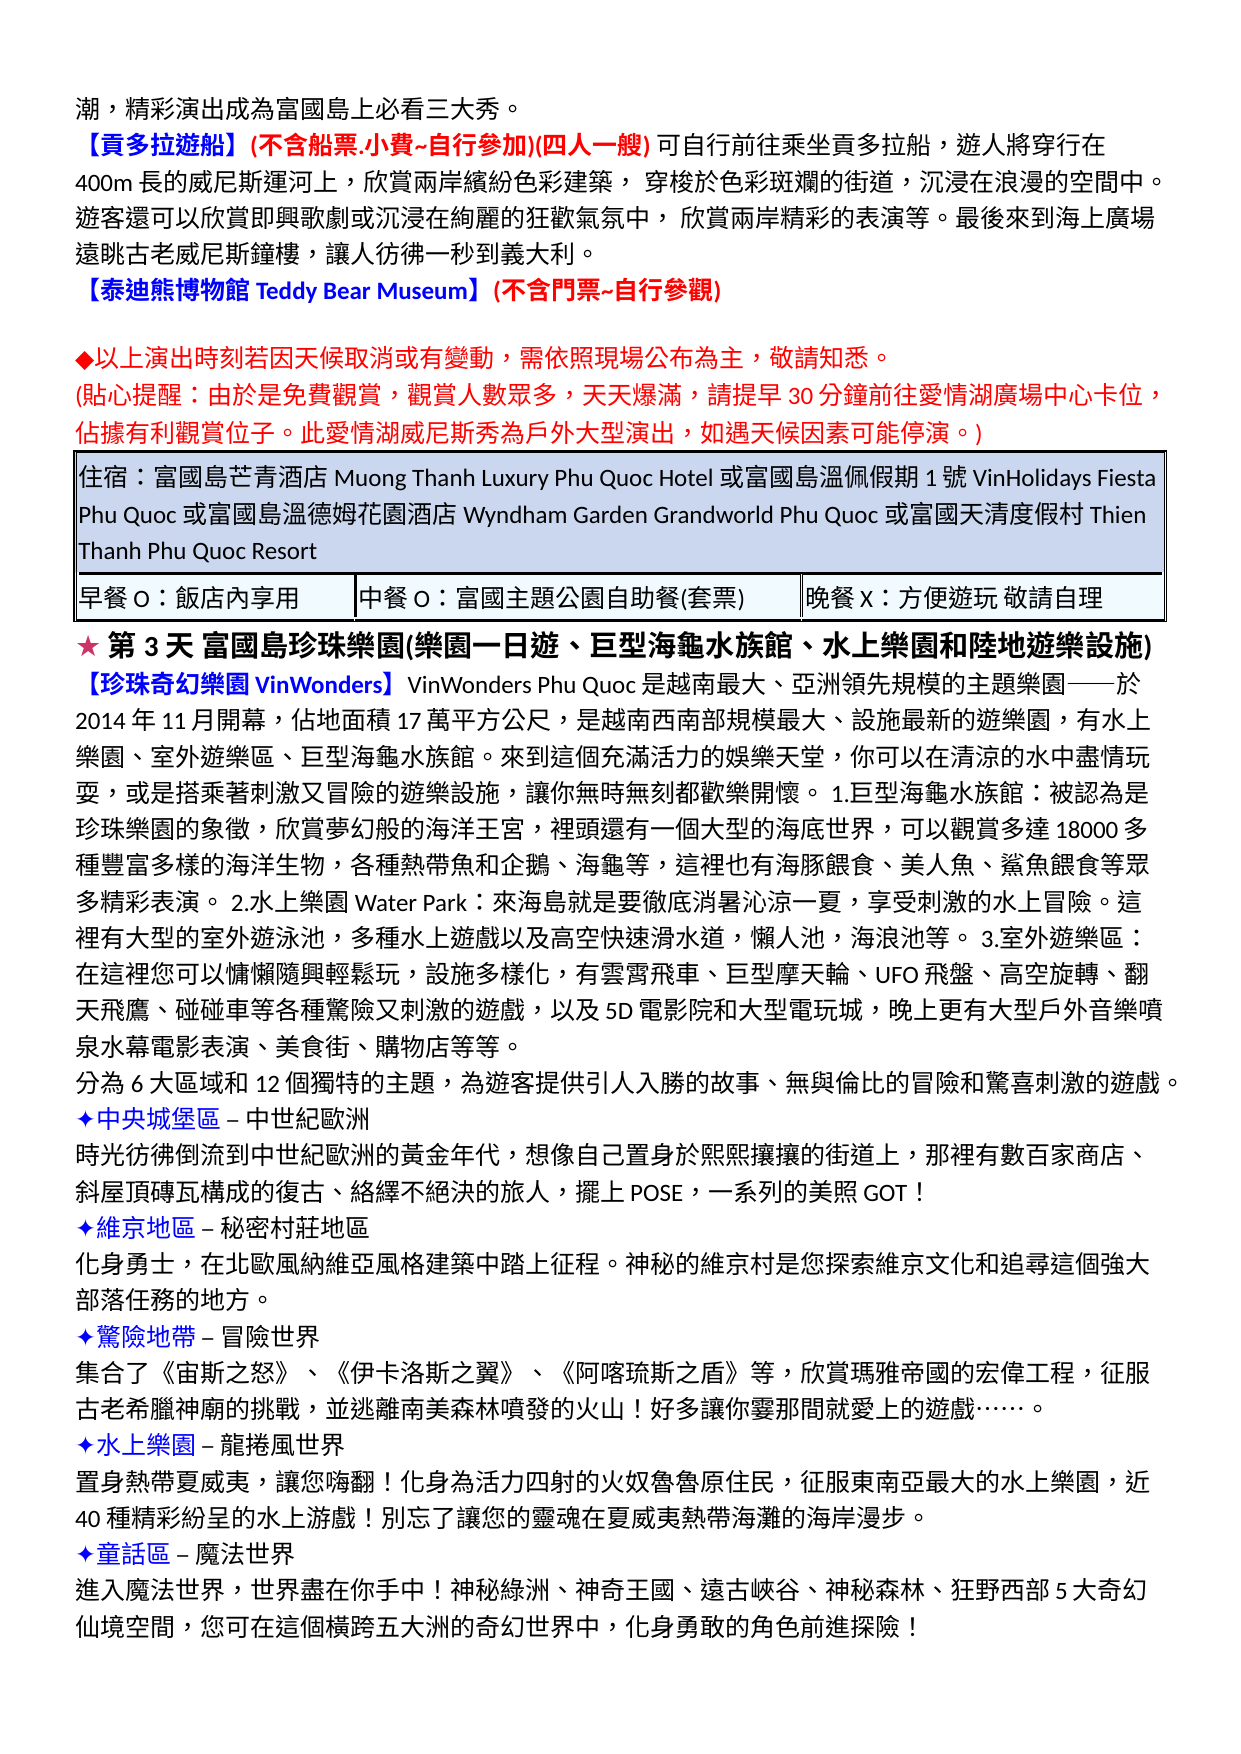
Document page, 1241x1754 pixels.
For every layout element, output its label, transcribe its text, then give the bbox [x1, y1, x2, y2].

table_cell 晚餐X：方便遊玩 敬請自理 [802, 572, 1164, 619]
table_header 住宿：富國島芒青酒店 Muong Thanh Luxury Phu Quoc Hotel 或富國島溫佩假期1號 VinHolidays Fiesta Phu Quoc 或富國島溫德姆花園酒店 Wyndham Garden Grandworld Phu Quoc 或富國天清度假村 Thien Thanh Phu Quoc Resort [77, 453, 1164, 572]
text 【泰迪熊博物館 Teddy Bear Museum​】(不含門票~自行參觀) [75, 271, 1165, 337]
text ★ 第 3 天 富國島珍珠樂園(樂園一日遊、巨型海⿔⽔族館、⽔上樂園和陸地遊樂設施) [75, 622, 1165, 664]
text ◆以上演出時刻若因天候取消或有變動，需依照現場公布為主，敬請知悉。 (貼心提醒：由於是免費觀賞，觀賞人數眾多，天天爆滿，請提早30分鐘前往愛情湖廣場中心卡位，佔據有利觀賞位子。此愛情湖威尼斯秀為戶外大型演出，如遇天候因素可能停演。) [75, 337, 1165, 450]
table_cell 中餐O：富國主題公園自助餐(套票) [355, 575, 802, 619]
table_cell 早餐O：飯店內享用 [77, 572, 355, 619]
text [75, 89, 1165, 271]
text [75, 664, 1165, 1643]
